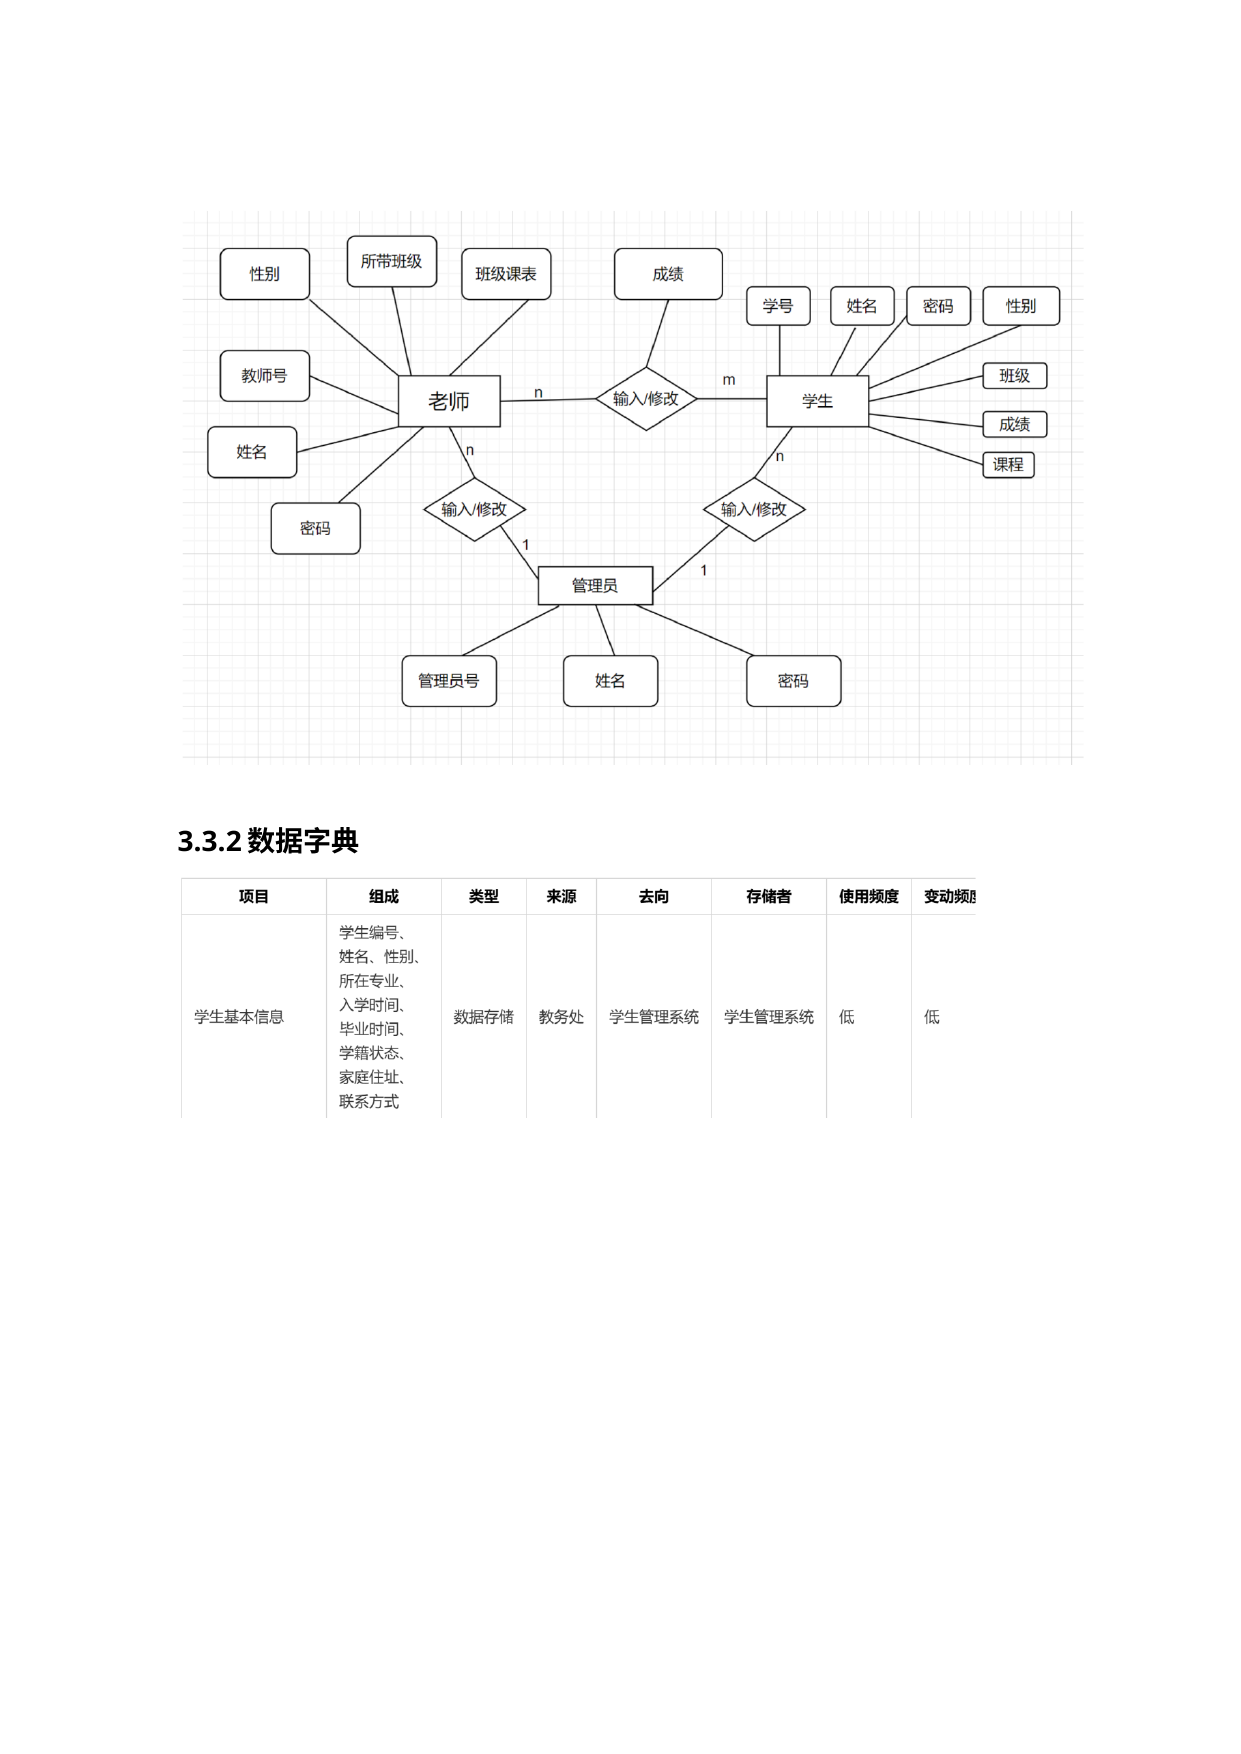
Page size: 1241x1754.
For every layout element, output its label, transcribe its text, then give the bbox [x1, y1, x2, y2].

picture [177, 872, 980, 1118]
picture [177, 206, 1086, 765]
